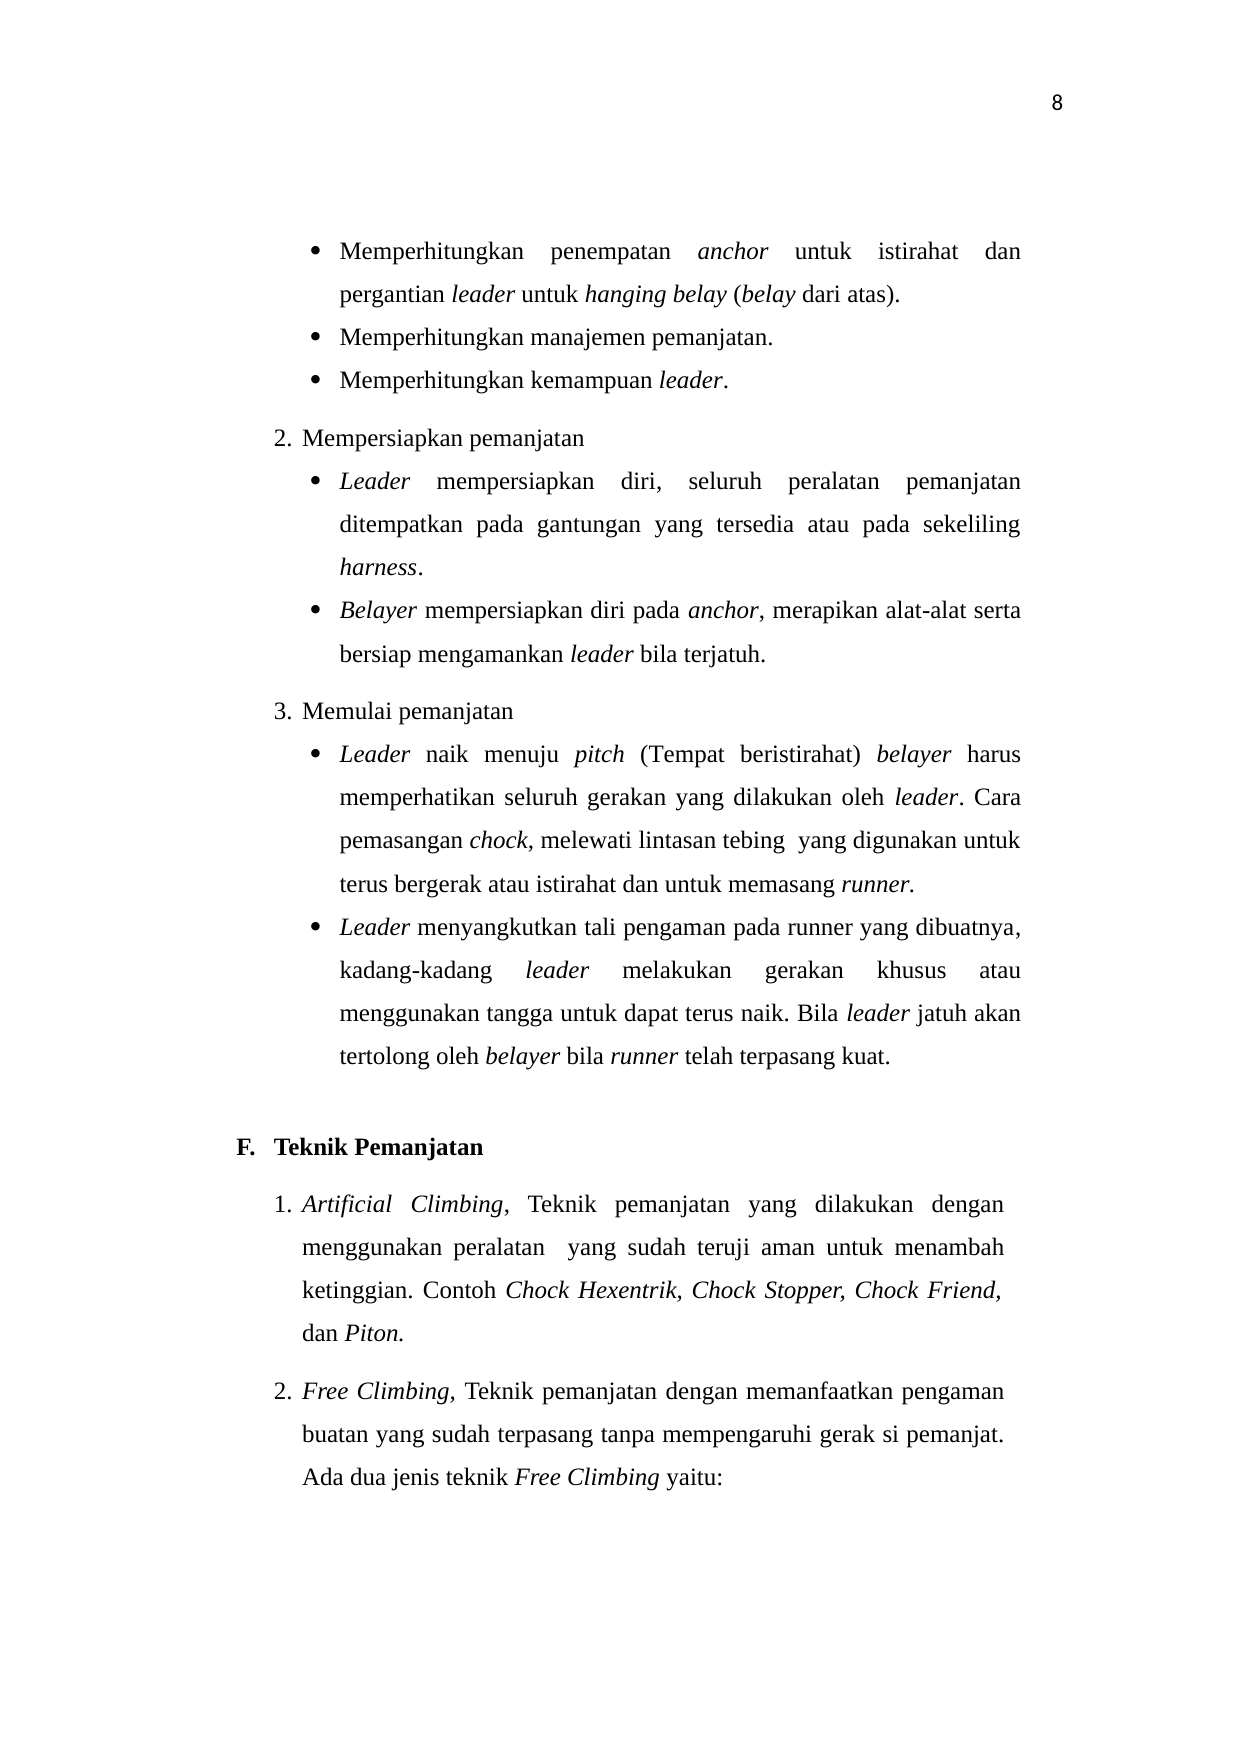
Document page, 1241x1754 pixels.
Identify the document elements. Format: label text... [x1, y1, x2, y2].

list Leader mempersiapkan diri, seluruh peralatan pemanjatan ditempatkan pada gantungan yang tersedia atau pada sekeliling harness. [311, 466, 1021, 581]
list Mempersiapkan pemanjatan [283, 423, 1007, 452]
list Leader naik menuju pitch (Tempat beristirahat) belayer harus memperhatikan seluruh gerakan yang dilakukan oleh leader. Cara pemasangan chock, melewati lintasan tebing yang digunakan untuk terus bergerak atau istirahat dan untuk memasang runner. [311, 739, 1021, 897]
list Artificial Climbing, Teknik pemanjatan yang dilakukan dengan menggunakan peralatan yang sudah teruji aman untuk menambah ketinggian. Contoh Chock Hexentrik, Chock Stopper, Chock Friend, dan Piton. [274, 1189, 1004, 1347]
list Teknik Pemanjatan [236, 1132, 1063, 1160]
list Memperhitungkan manajemen pemanjatan. [311, 322, 1021, 351]
list Free Climbing, Teknik pemanjatan dengan memanfaatkan pengaman buatan yang sudah terpasang tanpa mempengaruhi gerak si pemanjat. Ada dua jenis teknik Free Climbing yaitu: [274, 1376, 1004, 1491]
list Memperhitungkan penempatan anchor untuk istirahat dan pergantian leader untuk hanging belay (belay dari atas). [311, 236, 1021, 308]
list Memulai pemanjatan [283, 696, 1007, 725]
list Leader menyangkutkan tali pengaman pada runner yang dibuatnya, kadang-kadang leader melakukan gerakan khusus atau menggunakan tangga untuk dapat terus naik. Bila leader jatuh akan tertolong oleh belayer bila runner telah terpasang kuat. [311, 912, 1021, 1070]
list Memperhitungkan kemampuan leader. [311, 366, 1021, 394]
list Belayer mempersiapkan diri pada anchor, merapikan alat-alat serta bersiap mengamankan leader bila terjatuh. [311, 596, 1021, 667]
